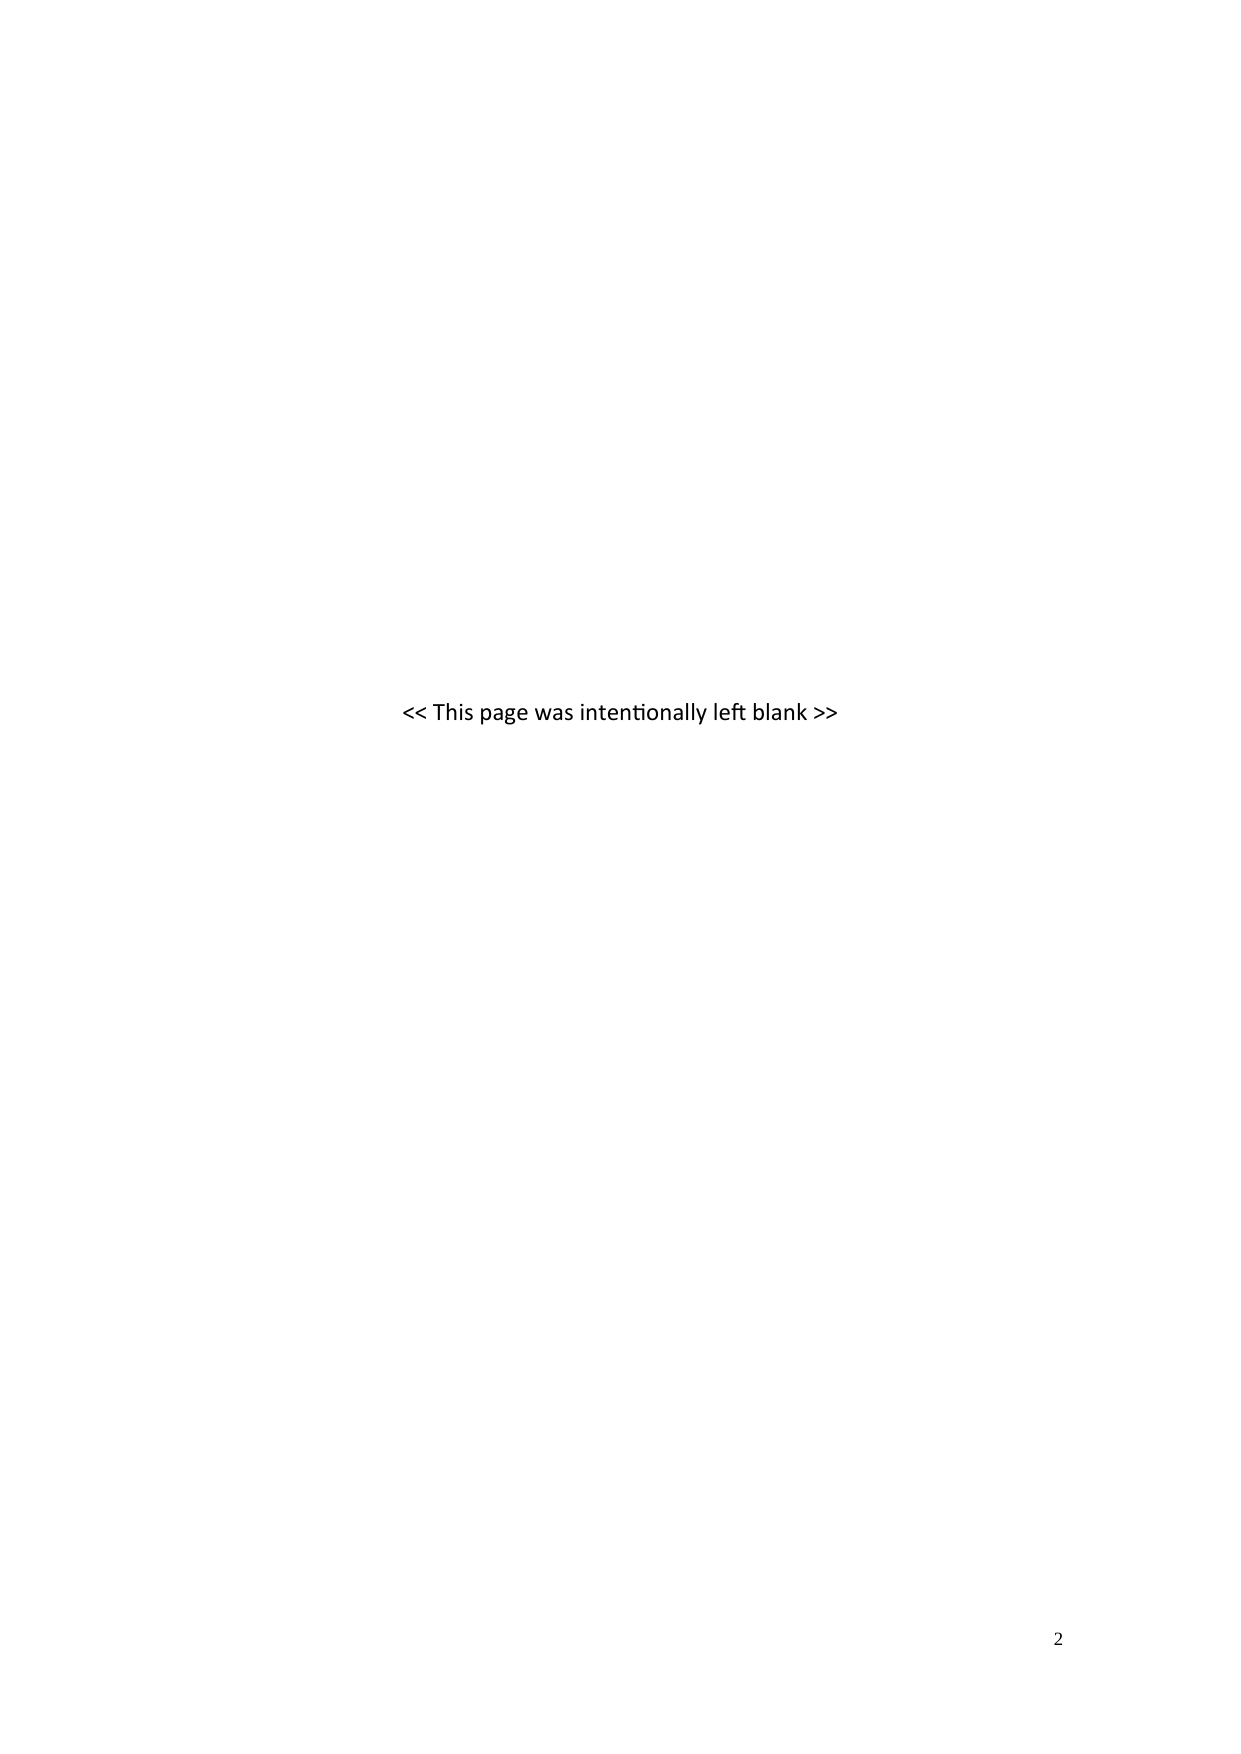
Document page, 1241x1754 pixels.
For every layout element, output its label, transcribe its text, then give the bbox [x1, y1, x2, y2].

text << This page was intentionally left blank >> [177, 696, 1063, 727]
